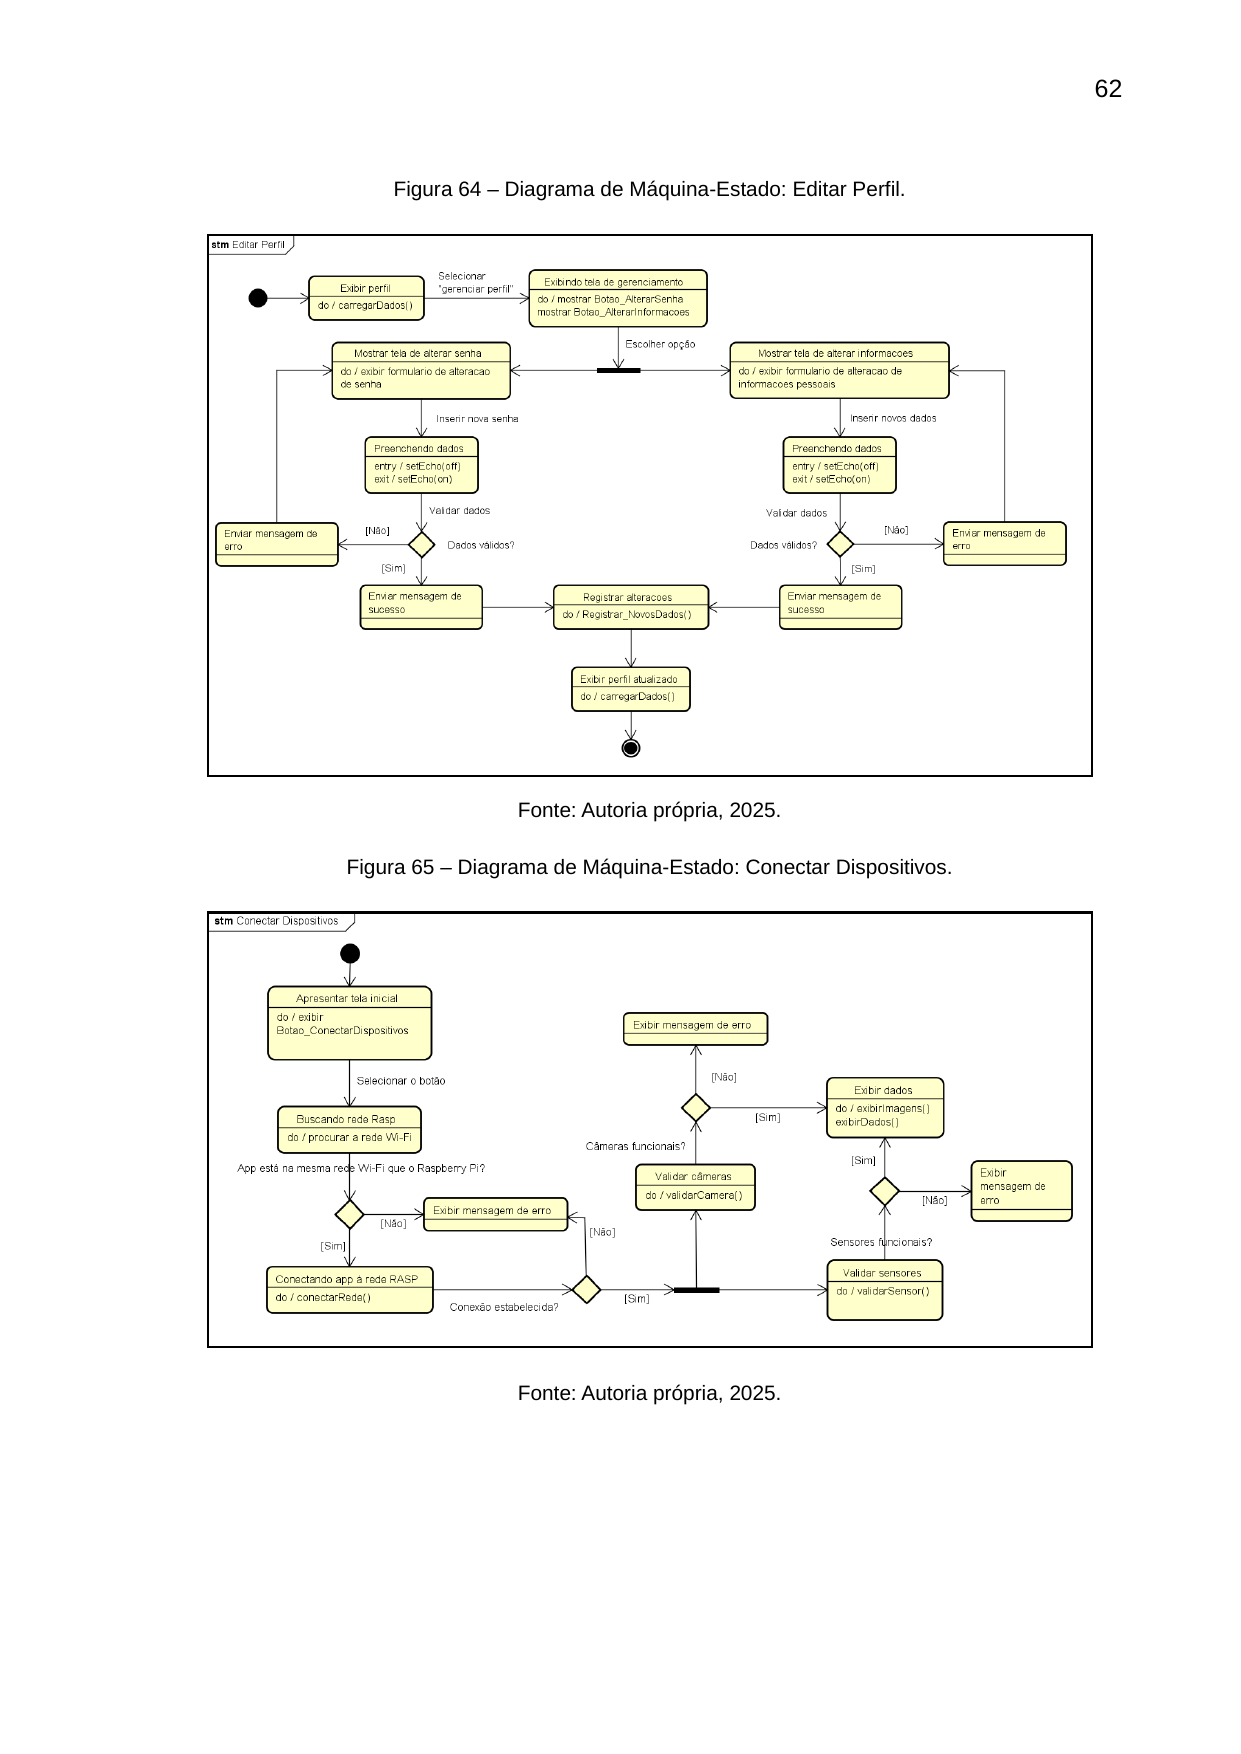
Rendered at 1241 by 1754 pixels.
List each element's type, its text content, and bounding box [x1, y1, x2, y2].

picture [209, 236, 1091, 775]
text Fonte: Autoria própria, 2025. [177, 1381, 1122, 1405]
text Fonte: Autoria própria, 2025. [177, 798, 1122, 822]
picture [209, 914, 1091, 1346]
